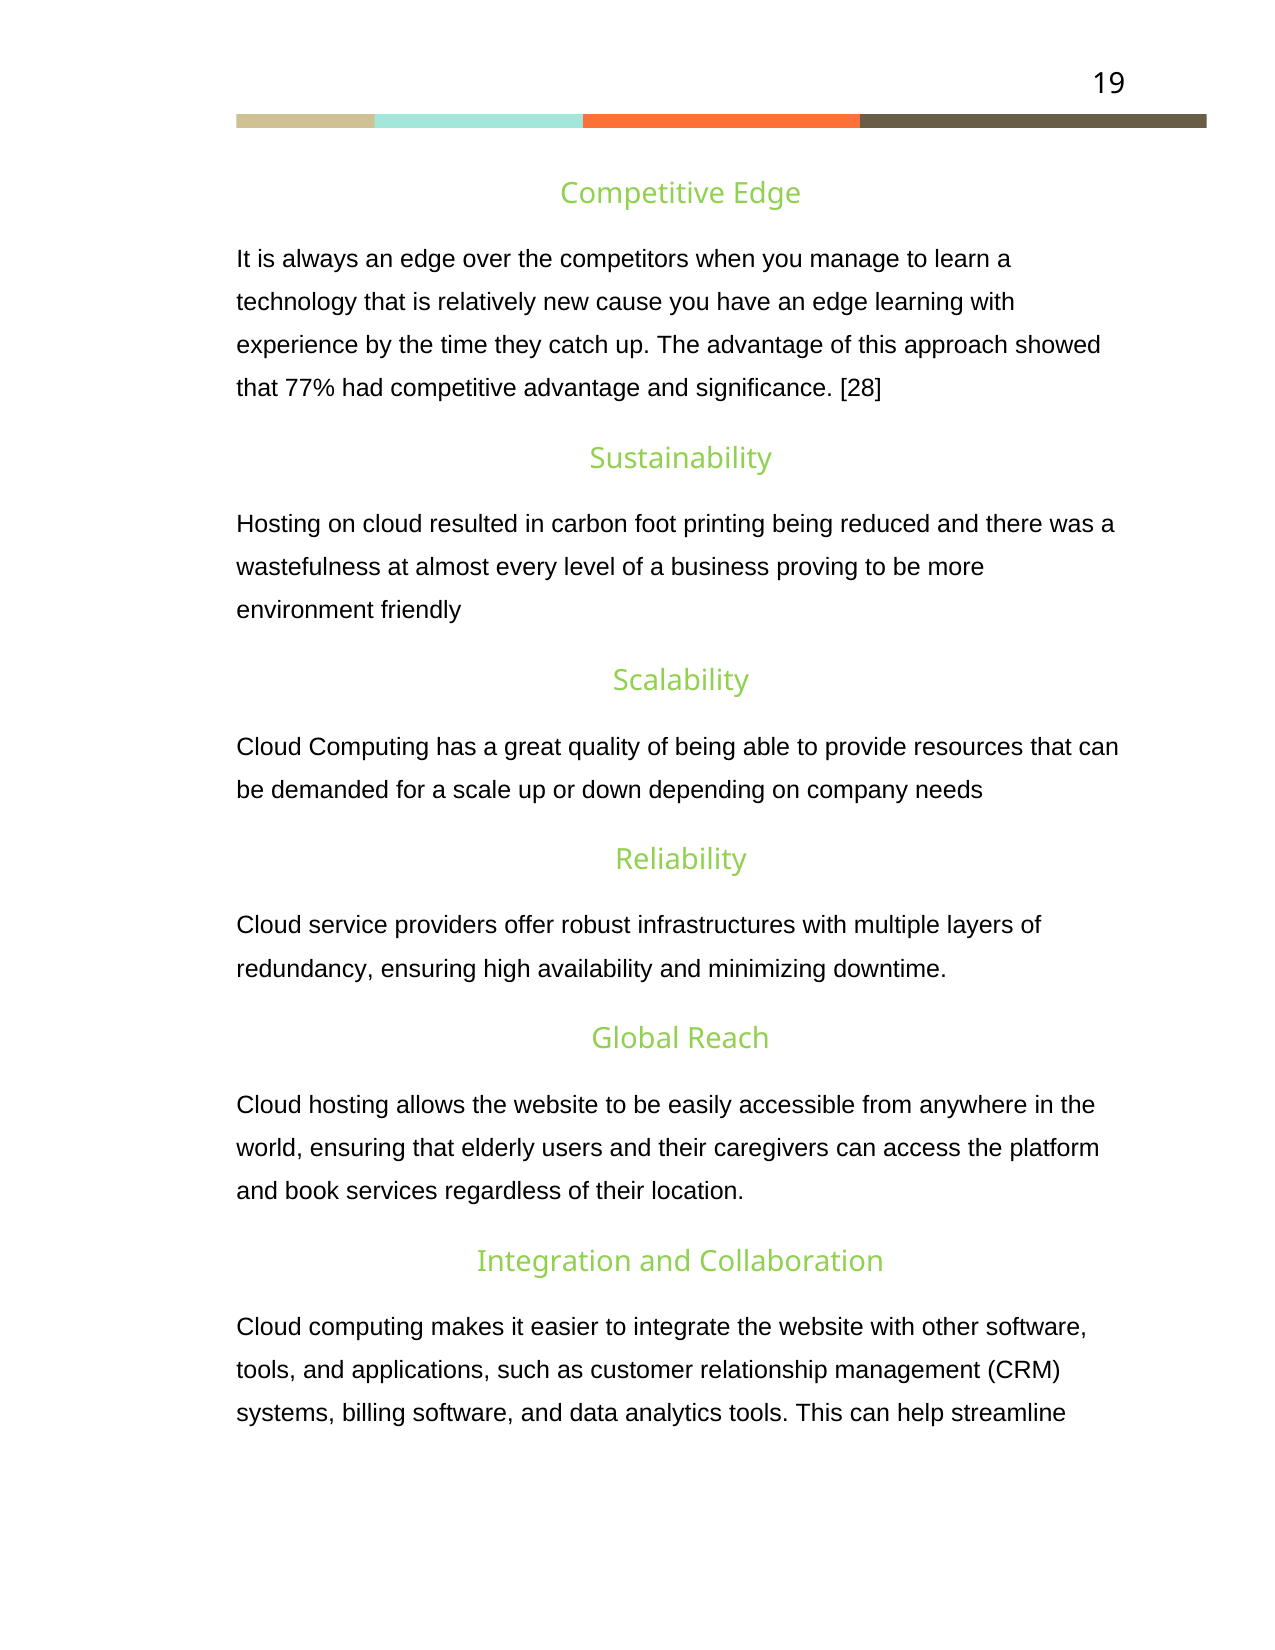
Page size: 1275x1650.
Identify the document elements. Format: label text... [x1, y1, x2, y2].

subtitle Integration and Collaboration [236, 1240, 1125, 1279]
picture [236, 114, 1207, 128]
text Hosting on cloud resulted in carbon foot printing being reduced and there was a wastefulness at almost every level of a business proving to be more environment friendly [236, 509, 1125, 624]
text Cloud hosting allows the website to be easily accessible from anywhere in the world, ensuring that elderly users and their caregivers can access the platform and book services regardless of their location. [236, 1089, 1125, 1204]
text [236, 1312, 1125, 1427]
subtitle Competitive Edge [236, 172, 1125, 212]
text Cloud Computing has a great quality of being able to provide resources that can be demanded for a scale up or down depending on company needs [236, 731, 1125, 803]
subtitle Global Reach [236, 1018, 1125, 1057]
subtitle Scalability [236, 659, 1125, 699]
subtitle Sustainability [236, 437, 1125, 477]
text Cloud service providers offer robust infrastructures with multiple layers of redundancy, ensuring high availability and minimizing downtime. [236, 911, 1125, 982]
text It is always an edge over the competitors when you manage to learn a technology that is relatively new cause you have an edge learning with experience by the time they catch up. The advantage of this approach showed that 77% had competitive advantage and significance. [28] [236, 244, 1125, 402]
subtitle Reliability [236, 838, 1125, 878]
